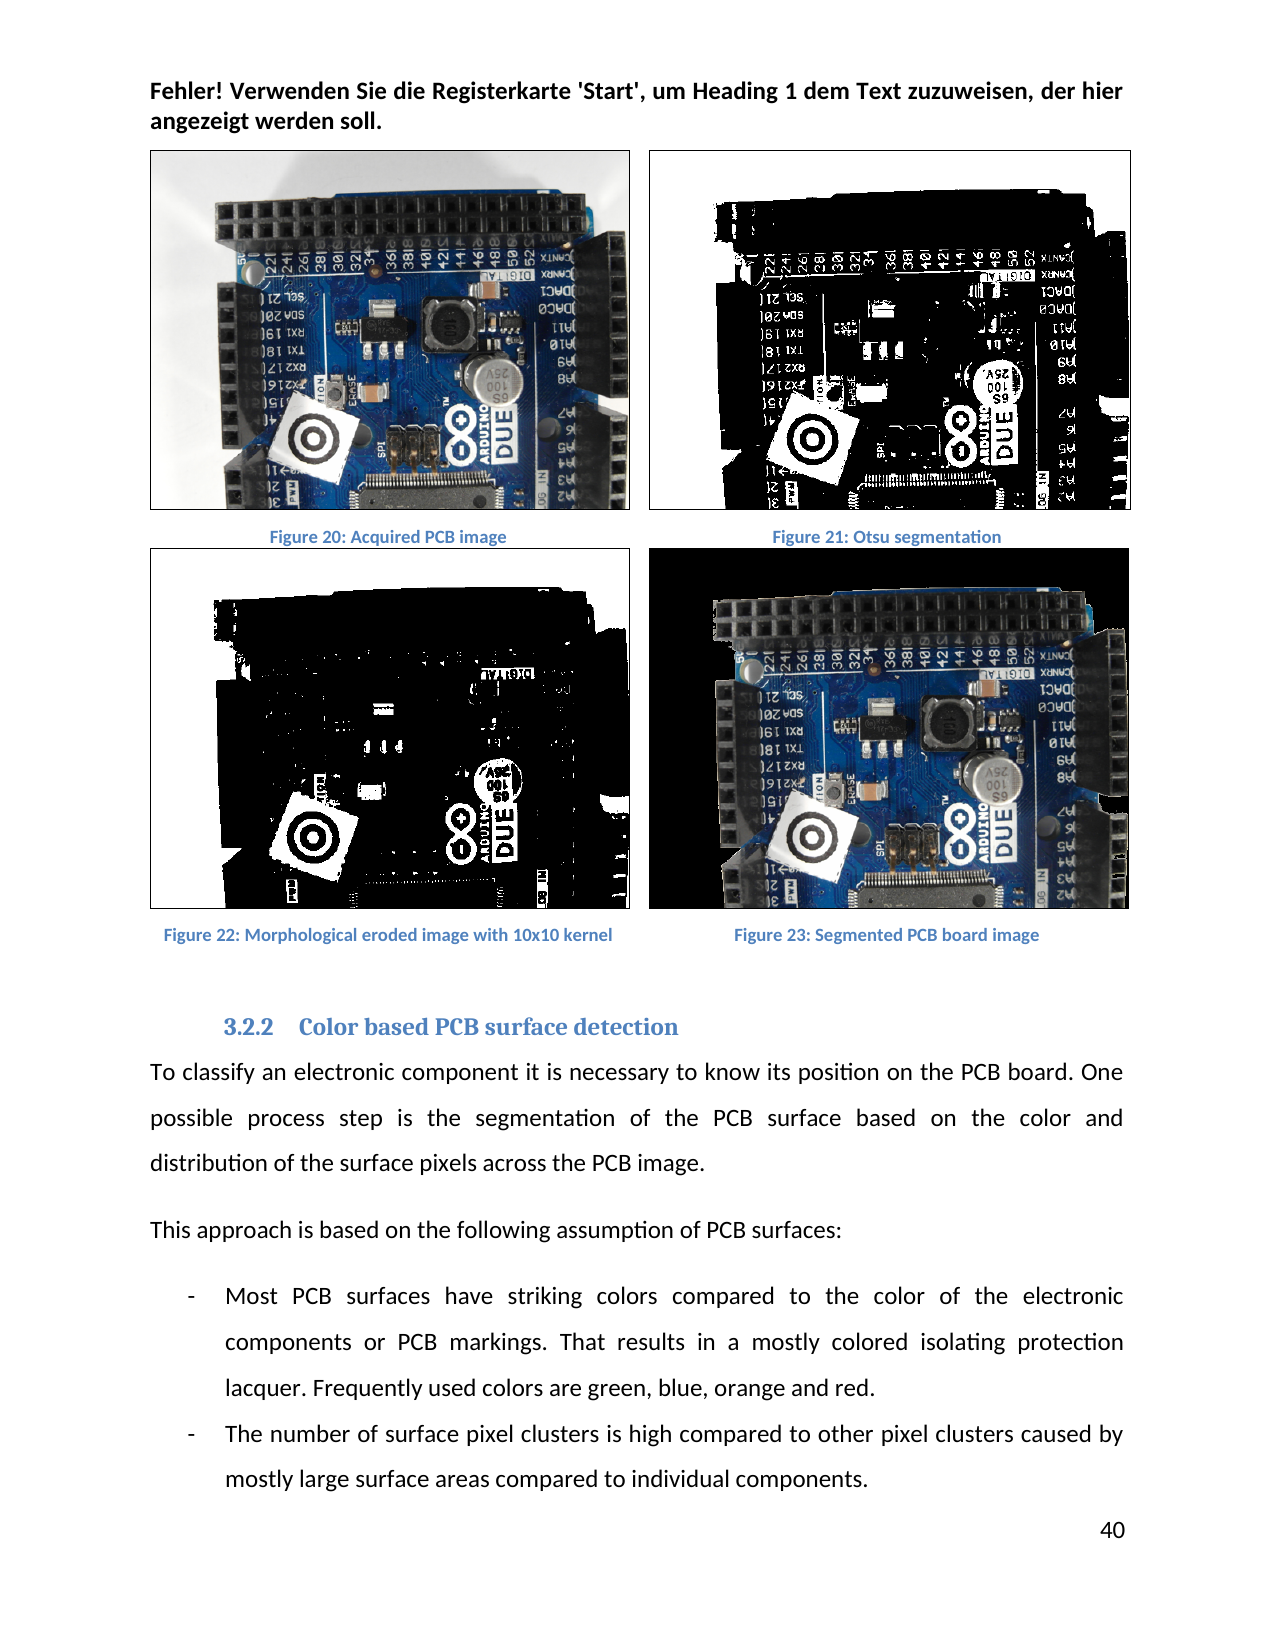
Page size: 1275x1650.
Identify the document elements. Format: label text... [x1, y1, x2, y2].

picture [151, 549, 629, 908]
text This approach is based on the following assumption of PCB surfaces: [150, 1214, 1125, 1244]
picture [151, 151, 629, 509]
subtitle Color based PCB surface detection [224, 1013, 1125, 1042]
picture [650, 151, 1130, 509]
text To classify an electronic component it is necessary to know its position on the PCB board. One possible process step is the segmentation of the PCB surface based on the color and distribution of the surface pixels across the PCB image. [150, 1056, 1125, 1178]
picture [650, 549, 1128, 908]
list Most PCB surfaces have striking colors compared to the color of the electronic components or PCB markings. That results in a mostly colored isolating protection lacquer. Frequently used colors are green, blue, orange and red. [187, 1281, 1125, 1402]
list The number of surface pixel clusters is high compared to other pixel clusters caused by mostly large surface areas compared to individual components. [187, 1418, 1125, 1494]
